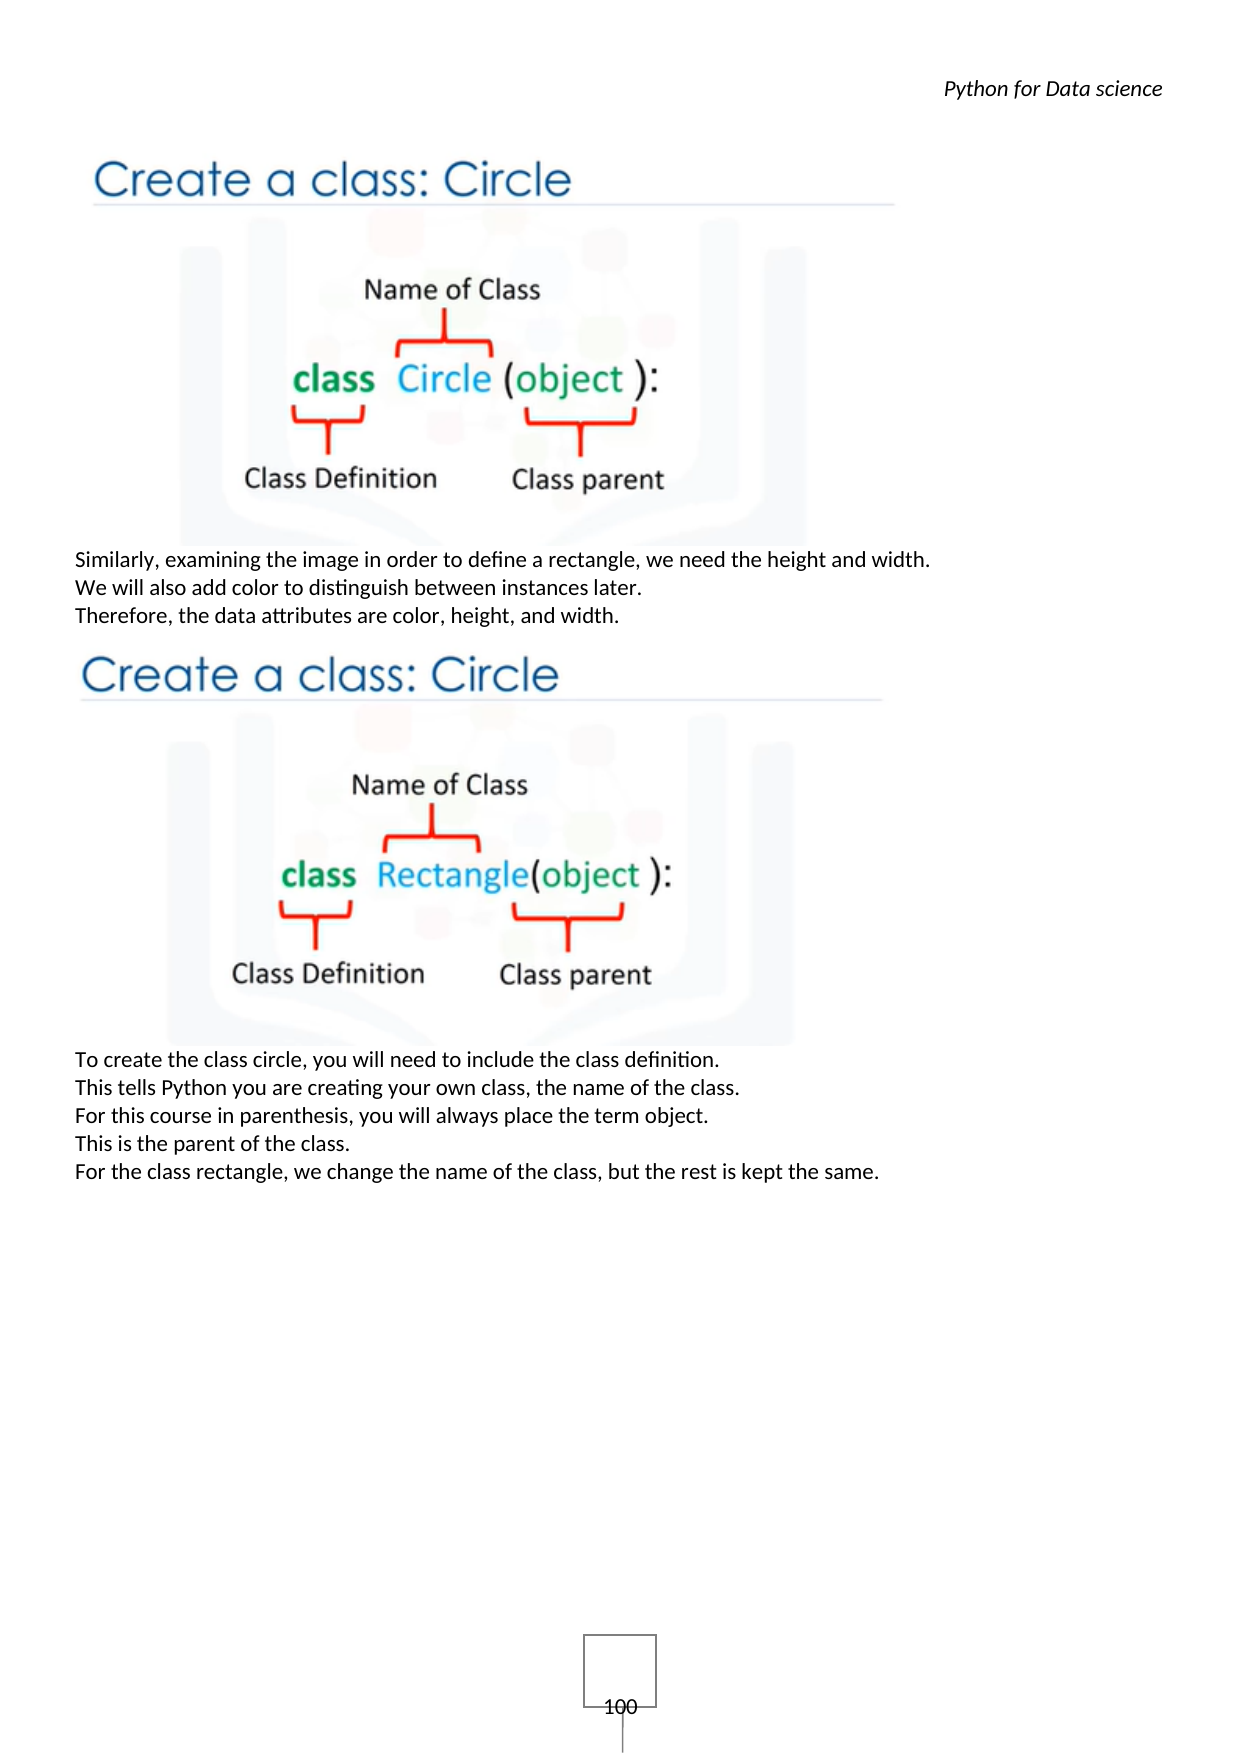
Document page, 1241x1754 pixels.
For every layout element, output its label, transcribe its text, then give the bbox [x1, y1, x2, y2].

text For the class rectangle, we change the name of the class, but the rest is kept the same. [75, 1157, 1165, 1185]
text For this course in parenthesis, you will always place the term object. [75, 1101, 1165, 1129]
text This tells Python you are creating your own class, the name of the class. [75, 1073, 1165, 1101]
text Therefore, the data attributes are color, height, and width. [75, 602, 1165, 629]
picture [75, 629, 921, 1046]
picture [75, 129, 921, 546]
text Similarly, examining the image in order to define a rectangle, we need the height and width. [75, 546, 1165, 573]
text We will also add color to distinguish between instances later. [75, 573, 1165, 602]
text To create the class circle, you will need to include the class definition. [75, 1045, 1165, 1073]
text This is the parent of the class. [75, 1129, 1165, 1157]
